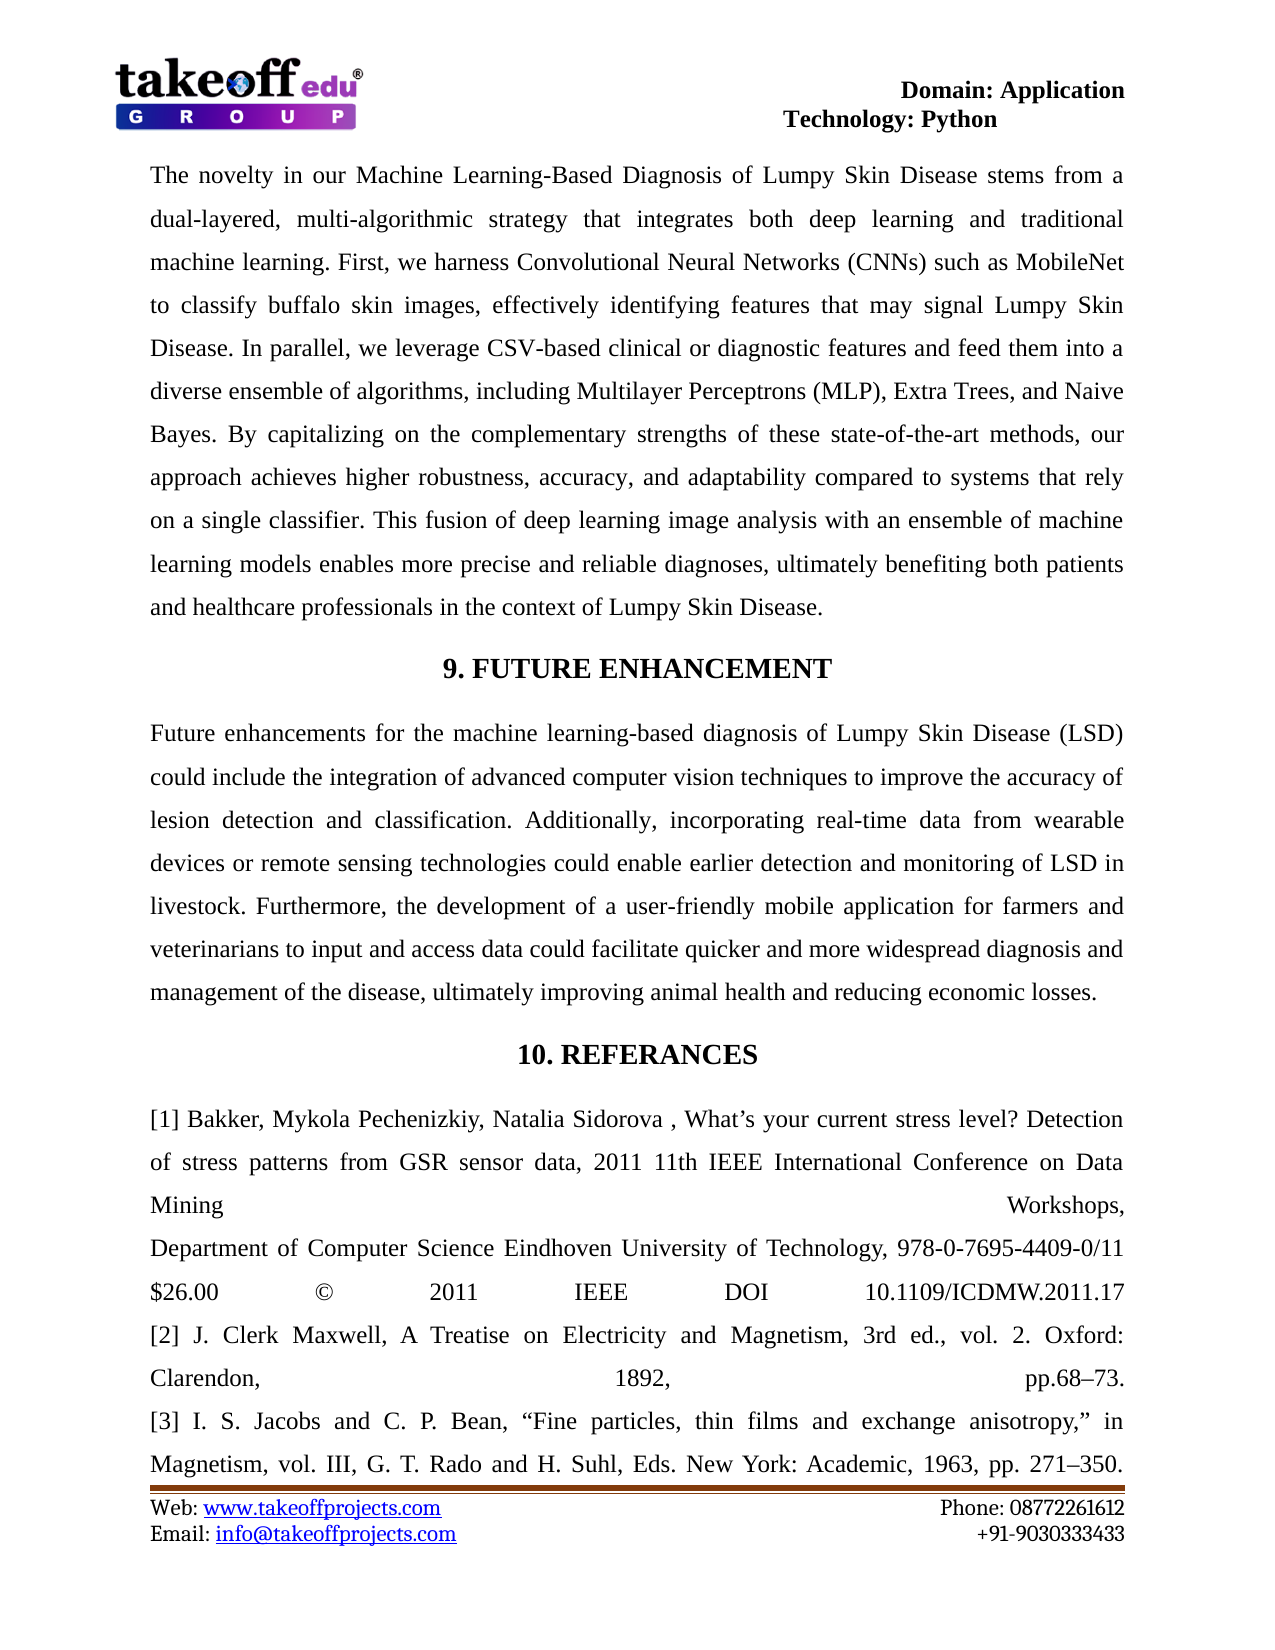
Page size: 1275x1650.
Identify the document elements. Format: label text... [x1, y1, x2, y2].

text Future enhancements for the machine learning-based diagnosis of Lumpy Skin Disease (LSD) could include the integration of advanced computer vision techniques to improve the accuracy of lesion detection and classification. Additionally, incorporating real-time data from wearable devices or remote sensing technologies could enable earlier detection and monitoring of LSD in livestock. Furthermore, the development of a user-friendly mobile application for farmers and veterinarians to input and access data could facilitate quicker and more widespread diagnosis and management of the disease, ultimately improving animal health and reducing economic losses. [150, 718, 1125, 1006]
text 10. REFERANCES [150, 1037, 1125, 1071]
picture [112, 53, 366, 140]
text 9. FUTURE ENHANCEMENT [150, 652, 1125, 685]
text The novelty in our Machine Learning-Based Diagnosis of Lumpy Skin Disease stems from a dual-layered, multi-algorithmic strategy that integrates both deep learning and traditional machine learning. First, we harness Convolutional Neural Networks (CNNs) such as MobileNet to classify buffalo skin images, effectively identifying features that may signal Lumpy Skin Disease. In parallel, we leverage CSV-based clinical or diagnostic features and feed them into a diverse ensemble of algorithms, including Multilayer Perceptrons (MLP), Extra Trees, and Naive Bayes. By capitalizing on the complementary strengths of these state-of-the-art methods, our approach achieves higher robustness, accuracy, and adaptability compared to systems that rely on a single classifier. This fusion of deep learning image analysis with an ensemble of machine learning models enables more precise and reliable diagnoses, ultimately benefiting both patients and healthcare professionals in the context of Lumpy Skin Disease. [150, 161, 1125, 621]
